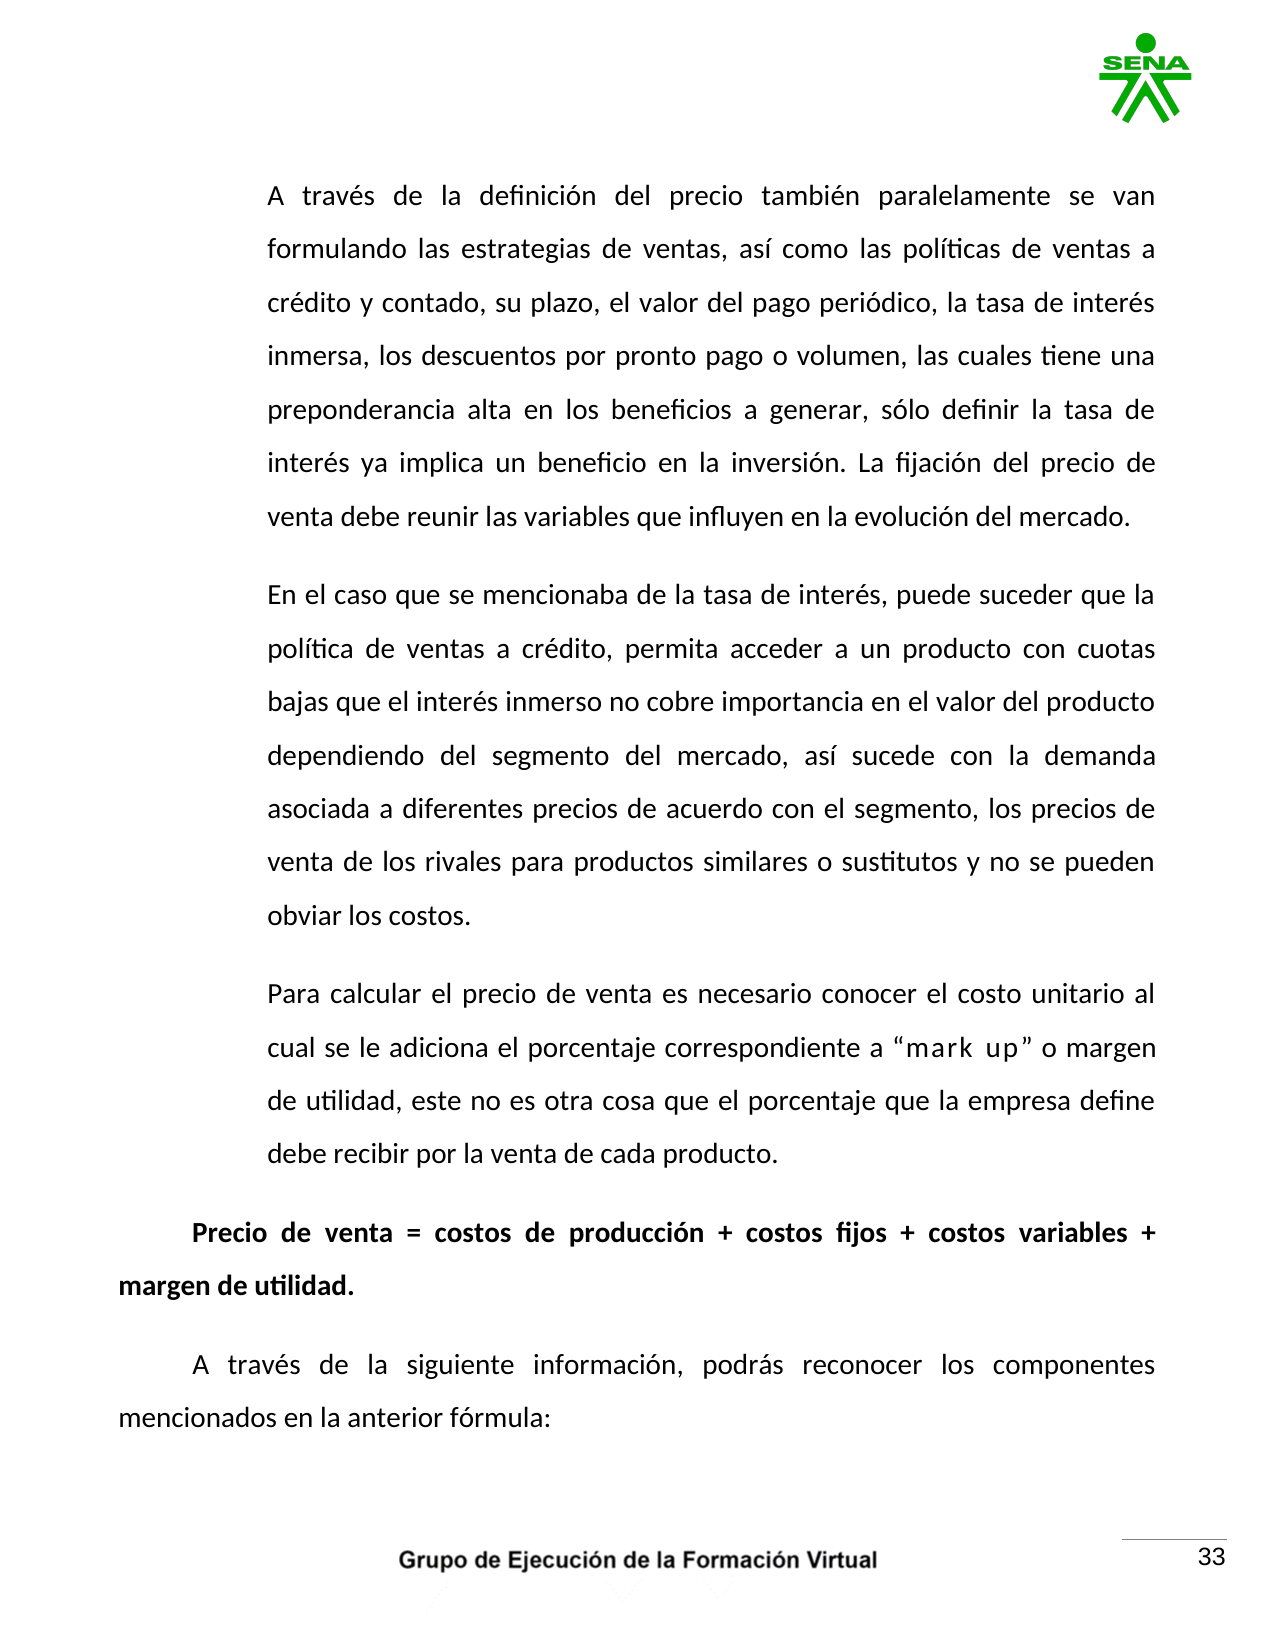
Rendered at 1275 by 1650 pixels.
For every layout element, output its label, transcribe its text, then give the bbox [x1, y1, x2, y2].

text En el caso que se mencionaba de la tasa de interés, puede suceder que la política de ventas a crédito, permita acceder a un producto con cuotas bajas que el interés inmerso no cobre importancia en el valor del producto dependiendo del segmento del mercado, así sucede con la demanda asociada a diferentes precios de acuerdo con el segmento, los precios de venta de los rivales para productos similares o sustitutos y no se pueden obviar los costos. [267, 576, 1157, 932]
picture [0, 1500, 1275, 1611]
picture [1099, 33, 1192, 123]
text Para calcular el precio de venta es necesario conocer el costo unitario al cual se le adiciona el porcentaje correspondiente a “mark up” o margen de utilidad, este no es otra cosa que el porcentaje que la empresa define debe recibir por la venta de cada producto. [267, 975, 1157, 1171]
text Precio de venta = costos de producción + costos fijos + costos variables + margen de utilidad. [118, 1214, 1157, 1303]
text A través de la definición del precio también paralelamente se van formulando las estrategias de ventas, así como las políticas de ventas a crédito y contado, su plazo, el valor del pago periódico, la tasa de interés inmersa, los descuentos por pronto pago o volumen, las cuales tiene una preponderancia alta en los beneficios a generar, sólo definir la tasa de interés ya implica un beneficio en la inversión. La fijación del precio de venta debe reunir las variables que influyen en la evolución del mercado. [267, 177, 1157, 533]
text A través de la siguiente información, podrás reconocer los componentes mencionados en la anterior fórmula: [118, 1346, 1157, 1435]
